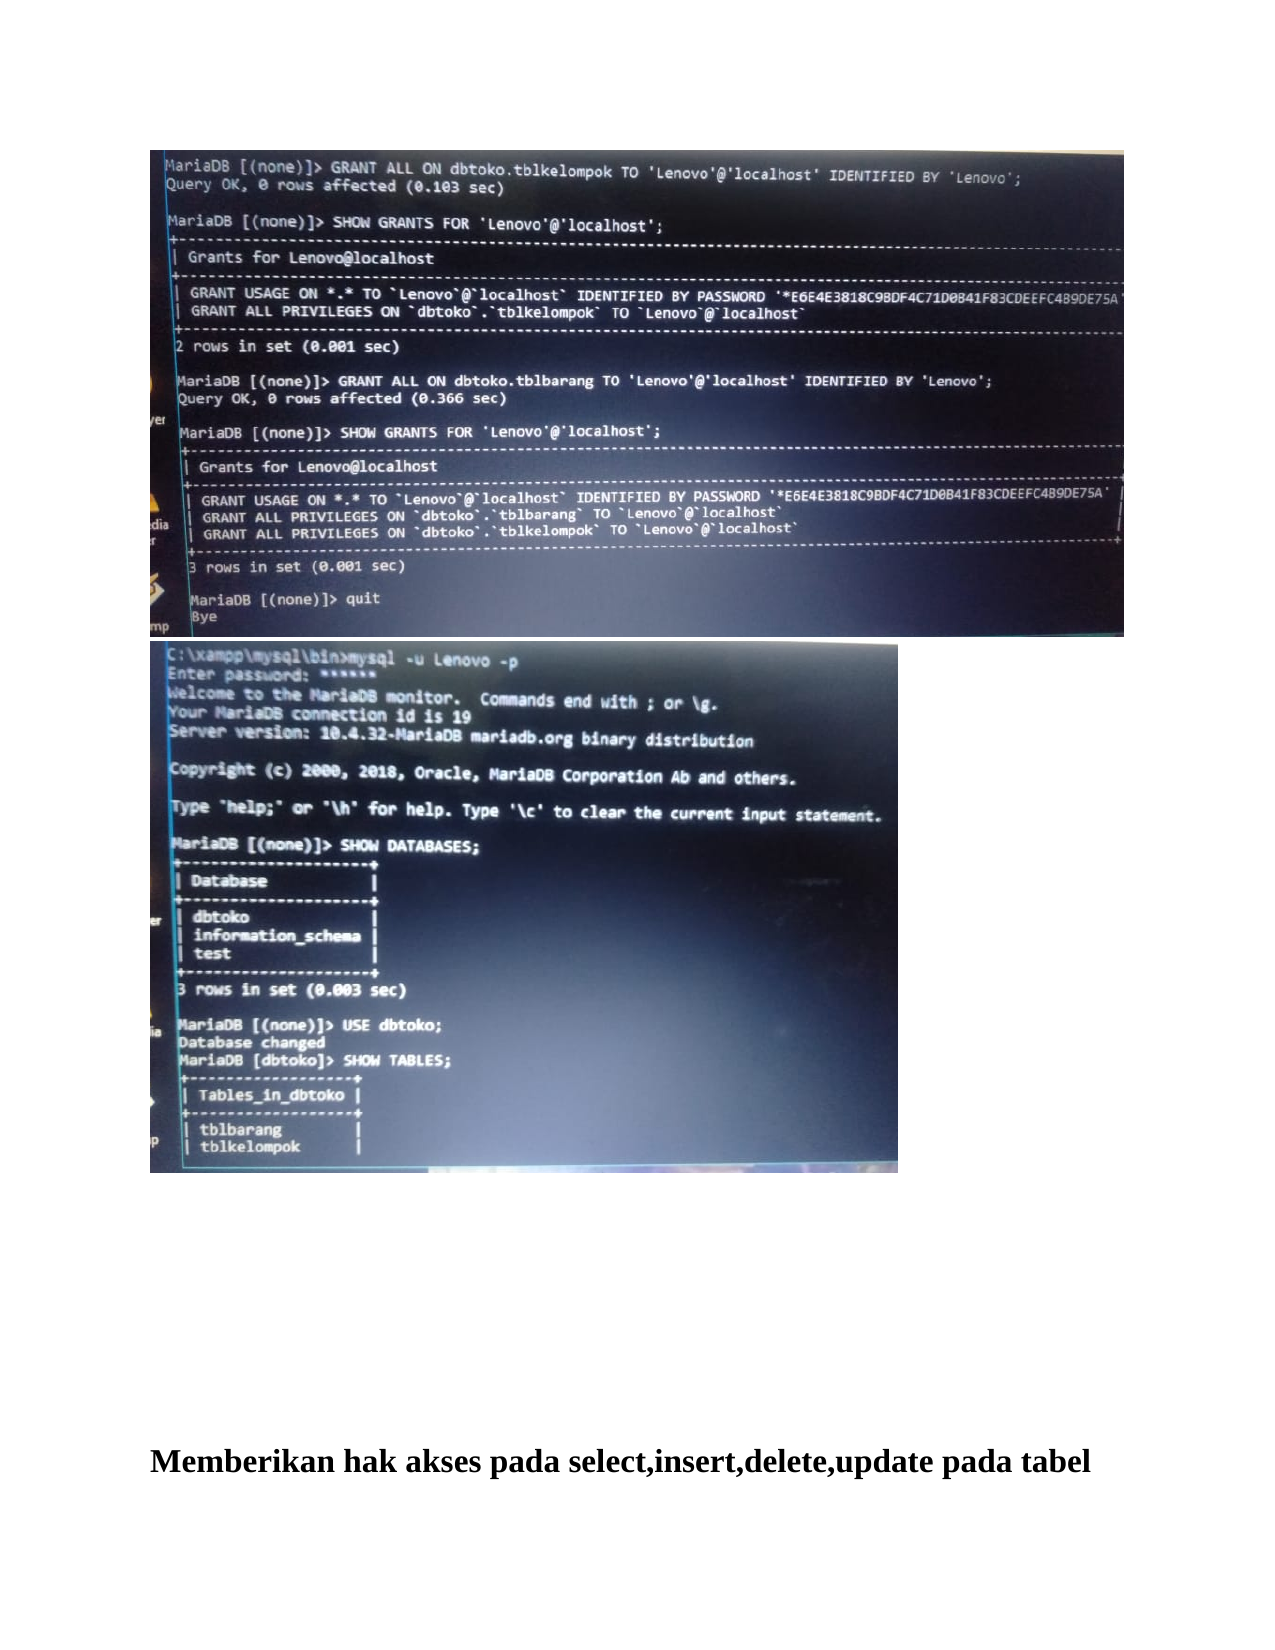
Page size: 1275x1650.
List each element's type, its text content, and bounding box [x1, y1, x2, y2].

picture [150, 641, 898, 1173]
text Memberikan hak akses pada select,insert,delete,update pada tabel [150, 1441, 1125, 1480]
picture [150, 150, 1124, 637]
